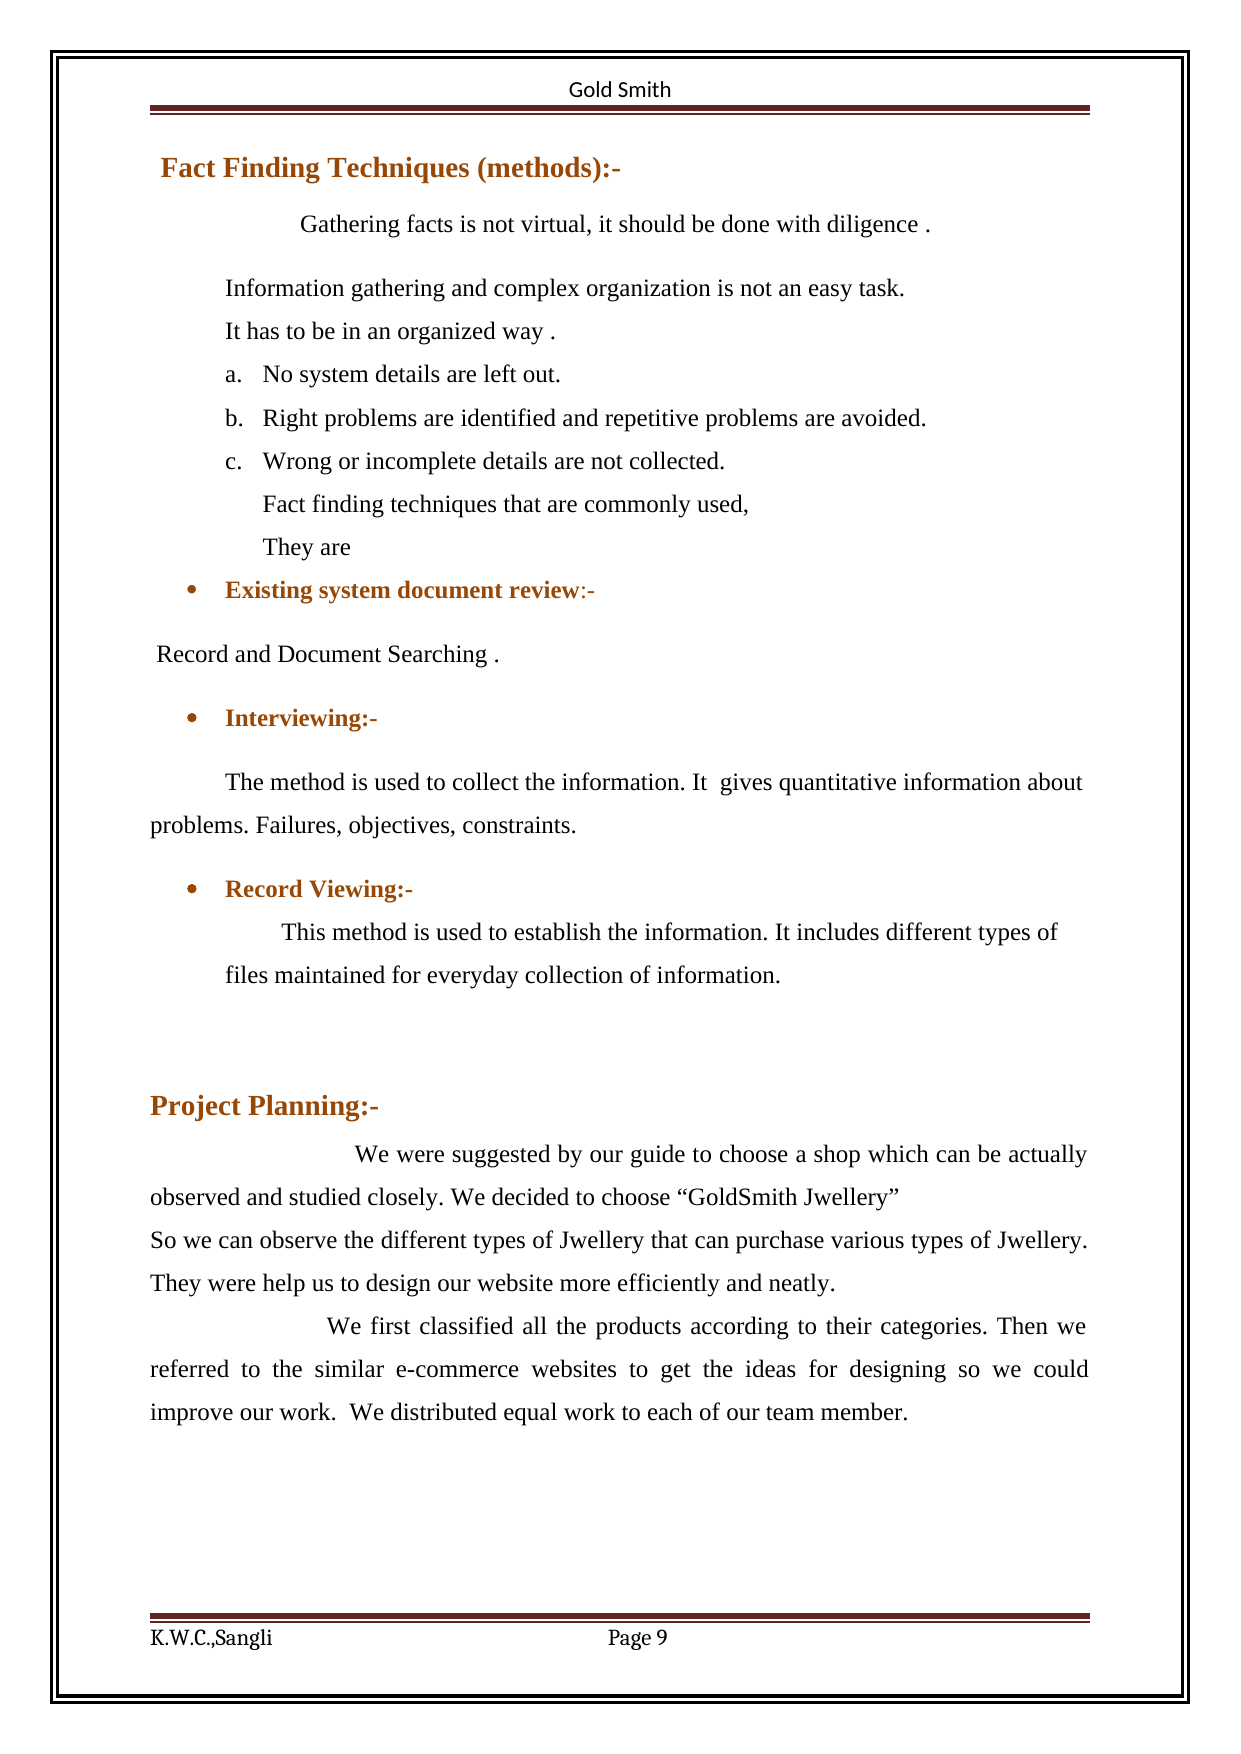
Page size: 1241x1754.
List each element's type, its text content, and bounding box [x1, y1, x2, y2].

list Information gathering and complex organization is not an easy task. [225, 273, 1090, 302]
text So we can observe the different types of Jwellery that can purchase various types of Jwellery. They were help us to design our website more efficiently and neatly. [150, 1225, 1090, 1297]
list Fact finding techniques that are commonly used, [262, 489, 1090, 518]
list Right problems are identified and repetitive problems are avoided. [225, 403, 1090, 431]
text We first classified all the products according to their categories. Then we referred to the similar e-commerce websites to get the ideas for designing so we could improve our work. We distributed equal work to each of our team member. [150, 1311, 1090, 1426]
text Record and Document Searching . [150, 639, 1090, 668]
list Interviewing:- [187, 703, 1090, 732]
text Project Planning:- [150, 1088, 1090, 1122]
text Fact Finding Techniques (methods):- [150, 150, 1090, 183]
list Existing system document review:- [187, 575, 1090, 604]
list Record Viewing:- [187, 874, 1090, 903]
list They are [262, 532, 1090, 561]
list It has to be in an organized way . [225, 316, 1090, 345]
list Wrong or incomplete details are not collected. [225, 446, 1090, 474]
text We were suggested by our guide to choose a shop which can be actually observed and studied closely. We decided to choose “GoldSmith Jwellery” [150, 1139, 1090, 1211]
list This method is used to establish the information. It includes different types of files maintained for everyday collection of information. [225, 917, 1090, 989]
list No system details are left out. [225, 359, 1090, 388]
text Gathering facts is not virtual, it should be done with diligence . [262, 209, 1090, 238]
text The method is used to collect the information. It gives quantitative information about problems. Failures, objectives, constraints. [150, 767, 1090, 839]
